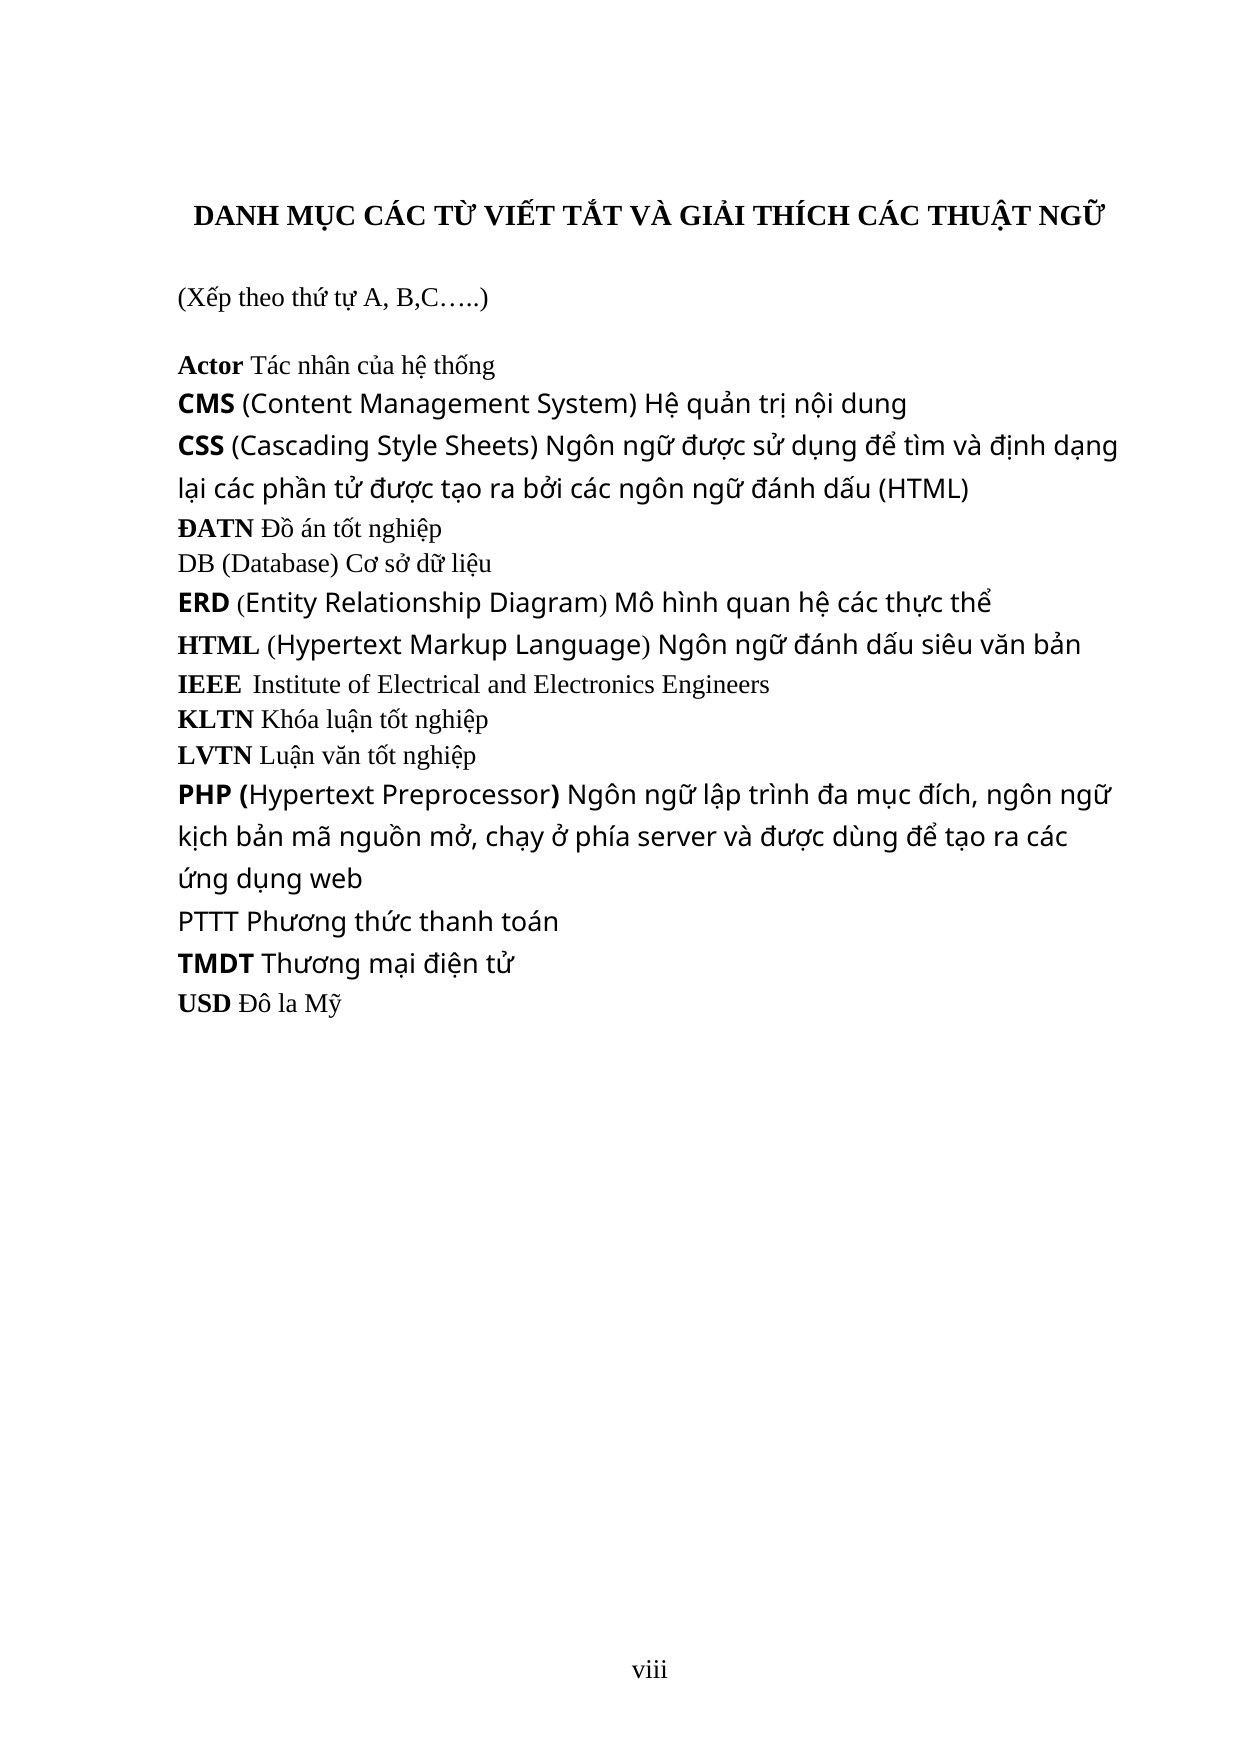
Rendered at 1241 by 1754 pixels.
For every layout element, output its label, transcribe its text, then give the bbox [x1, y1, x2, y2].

text HTML (Hypertext Markup Language) Ngôn ngữ đánh dấu siêu văn bản [177, 626, 1122, 662]
text KLTN Khóa luận tốt nghiệp [177, 704, 1122, 735]
text PTTT Phương thức thanh toán [177, 902, 1122, 939]
text LVTN Luận văn tốt nghiệp [177, 739, 1122, 771]
text ERD (Entity Relationship Diagram) Mô hình quan hệ các thực thể [177, 583, 1122, 620]
text ĐATN Đồ án tốt nghiệp [177, 512, 1122, 543]
text DB (Database) Cơ sở dữ liệu [177, 547, 1122, 578]
text PHP (Hypertext Preprocessor) Ngôn ngữ lập trình đa mục đích, ngôn ngữ kịch bản mã nguồn mở, chạy ở phía server và được dùng để tạo ra các ứng dụng web [177, 775, 1122, 897]
text CMS (Content Management System) Hệ quản trị nội dung [177, 384, 1122, 421]
text USD Đô la Mỹ [177, 987, 1122, 1018]
text (Xếp theo thứ tự A, B,C…..) [177, 281, 1122, 312]
text IEEE Institute of Electrical and Electronics Engineers [177, 668, 1122, 699]
text CSS (Cascading Style Sheets) Ngôn ngữ được sử dụng để tìm và định dạng lại các phần tử được tạo ra bởi các ngôn ngữ đánh dấu (HTML) [177, 427, 1122, 506]
subtitle DANH MỤC CÁC TỪ VIẾT TẮT VÀ GIẢI THÍCH CÁC THUẬT NGỮ [177, 198, 1122, 231]
text Actor Tác nhân của hệ thống [177, 349, 1122, 380]
text TMDT Thương mại điện tử [177, 945, 1122, 982]
